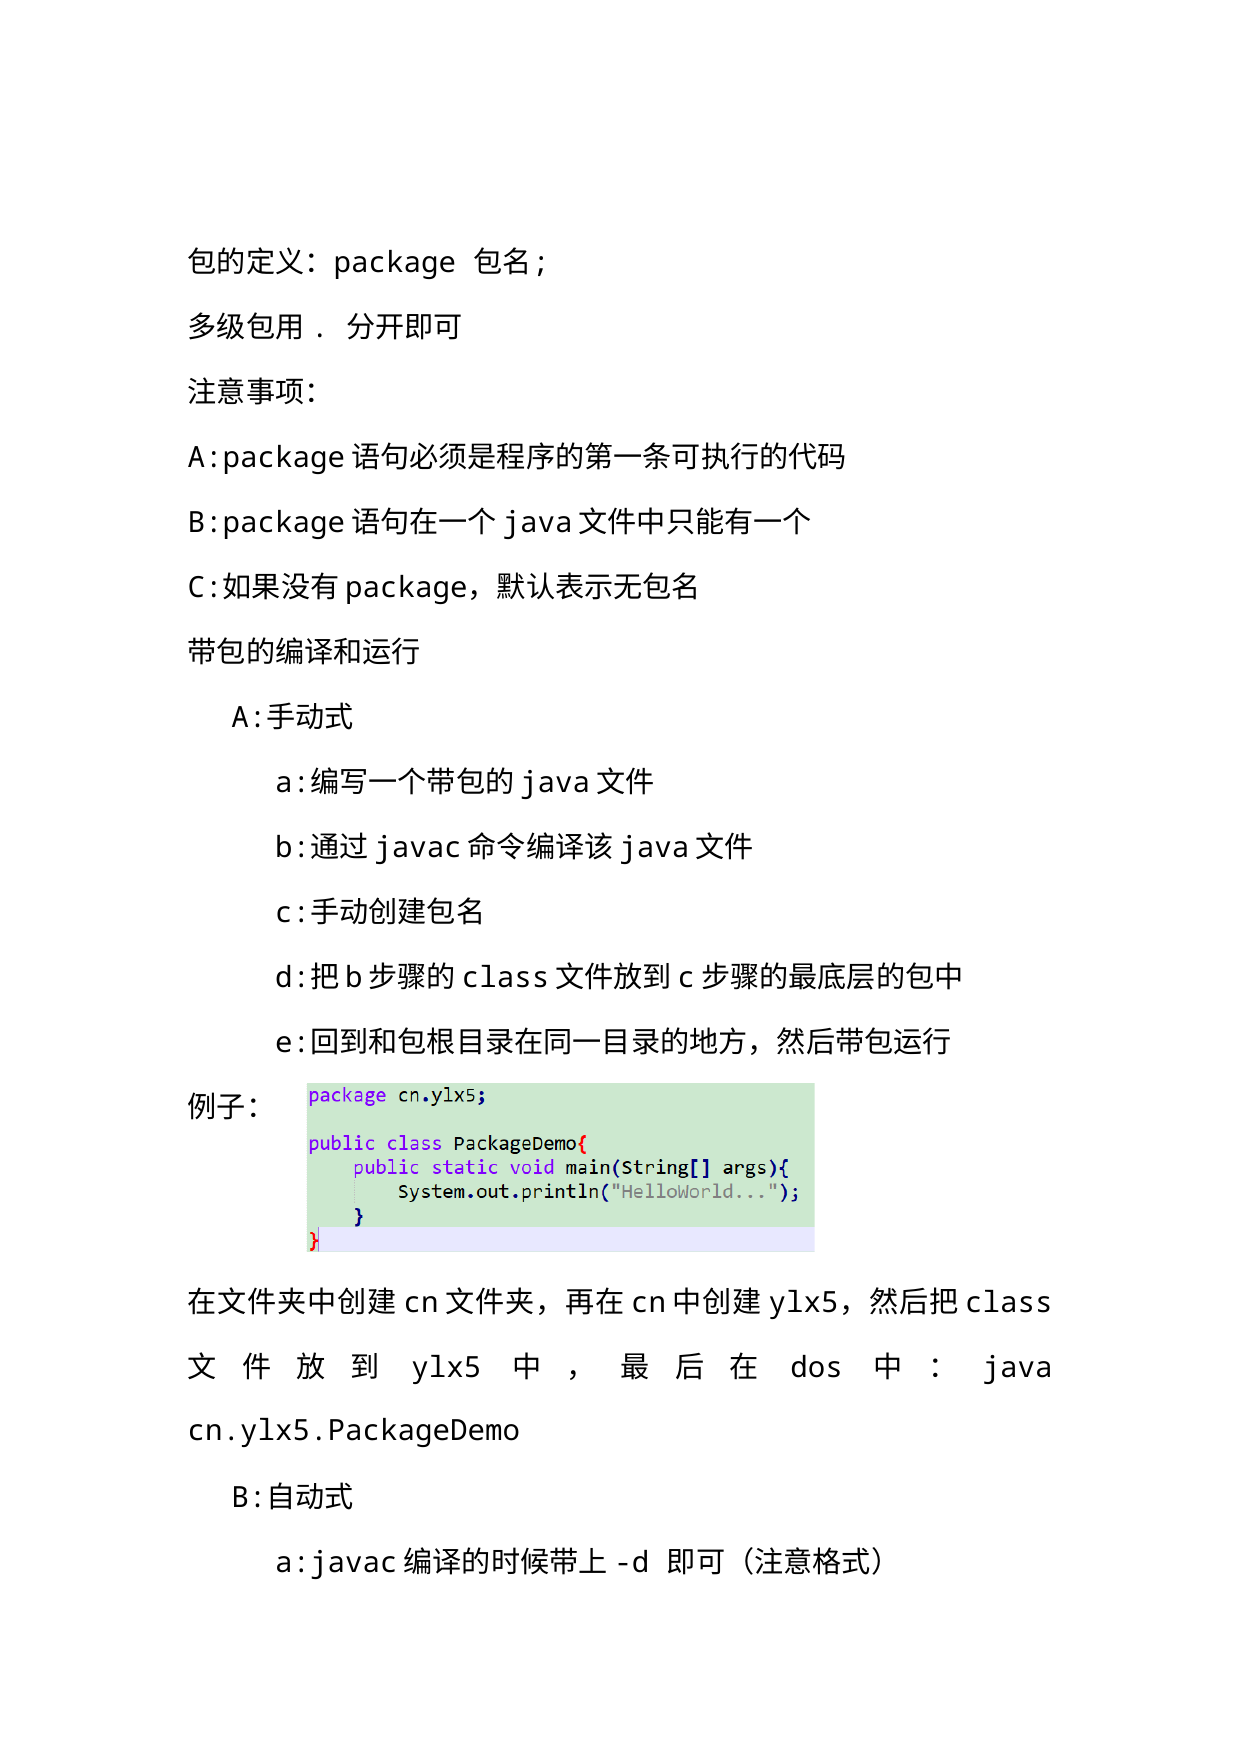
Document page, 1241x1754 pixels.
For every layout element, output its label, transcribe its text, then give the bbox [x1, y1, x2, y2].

text B:package语句在一个java文件中只能有一个 [187, 487, 1053, 552]
text 多级包用 . 分开即可 [187, 292, 1053, 357]
text B:自动式 [187, 1462, 1053, 1527]
text 在文件夹中创建cn文件夹，再在cn中创建ylx5，然后把class文件放到ylx5中，最后在dos中：java cn.ylx5.PackageDemo [187, 1267, 1053, 1462]
text b:通过javac命令编译该java文件 [187, 812, 1053, 877]
text 注意事项： [187, 357, 1053, 422]
picture [306, 1083, 815, 1252]
text A:package语句必须是程序的第一条可执行的代码 [187, 422, 1053, 487]
text 包的定义：package 包名; [187, 227, 1053, 292]
text e:回到和包根目录在同一目录的地方，然后带包运行 [187, 1007, 1053, 1072]
text C:如果没有package，默认表示无包名 [187, 552, 1053, 617]
text 带包的编译和运行 [187, 617, 1053, 682]
text a:javac编译的时候带上 -d 即可（注意格式） [187, 1527, 1053, 1592]
text a:编写一个带包的java文件 [187, 747, 1053, 812]
text c:手动创建包名 [187, 877, 1053, 942]
text d:把b步骤的class文件放到c步骤的最底层的包中 [187, 942, 1053, 1007]
text A:手动式 [187, 682, 1053, 747]
text 例子： [187, 1072, 1053, 1137]
